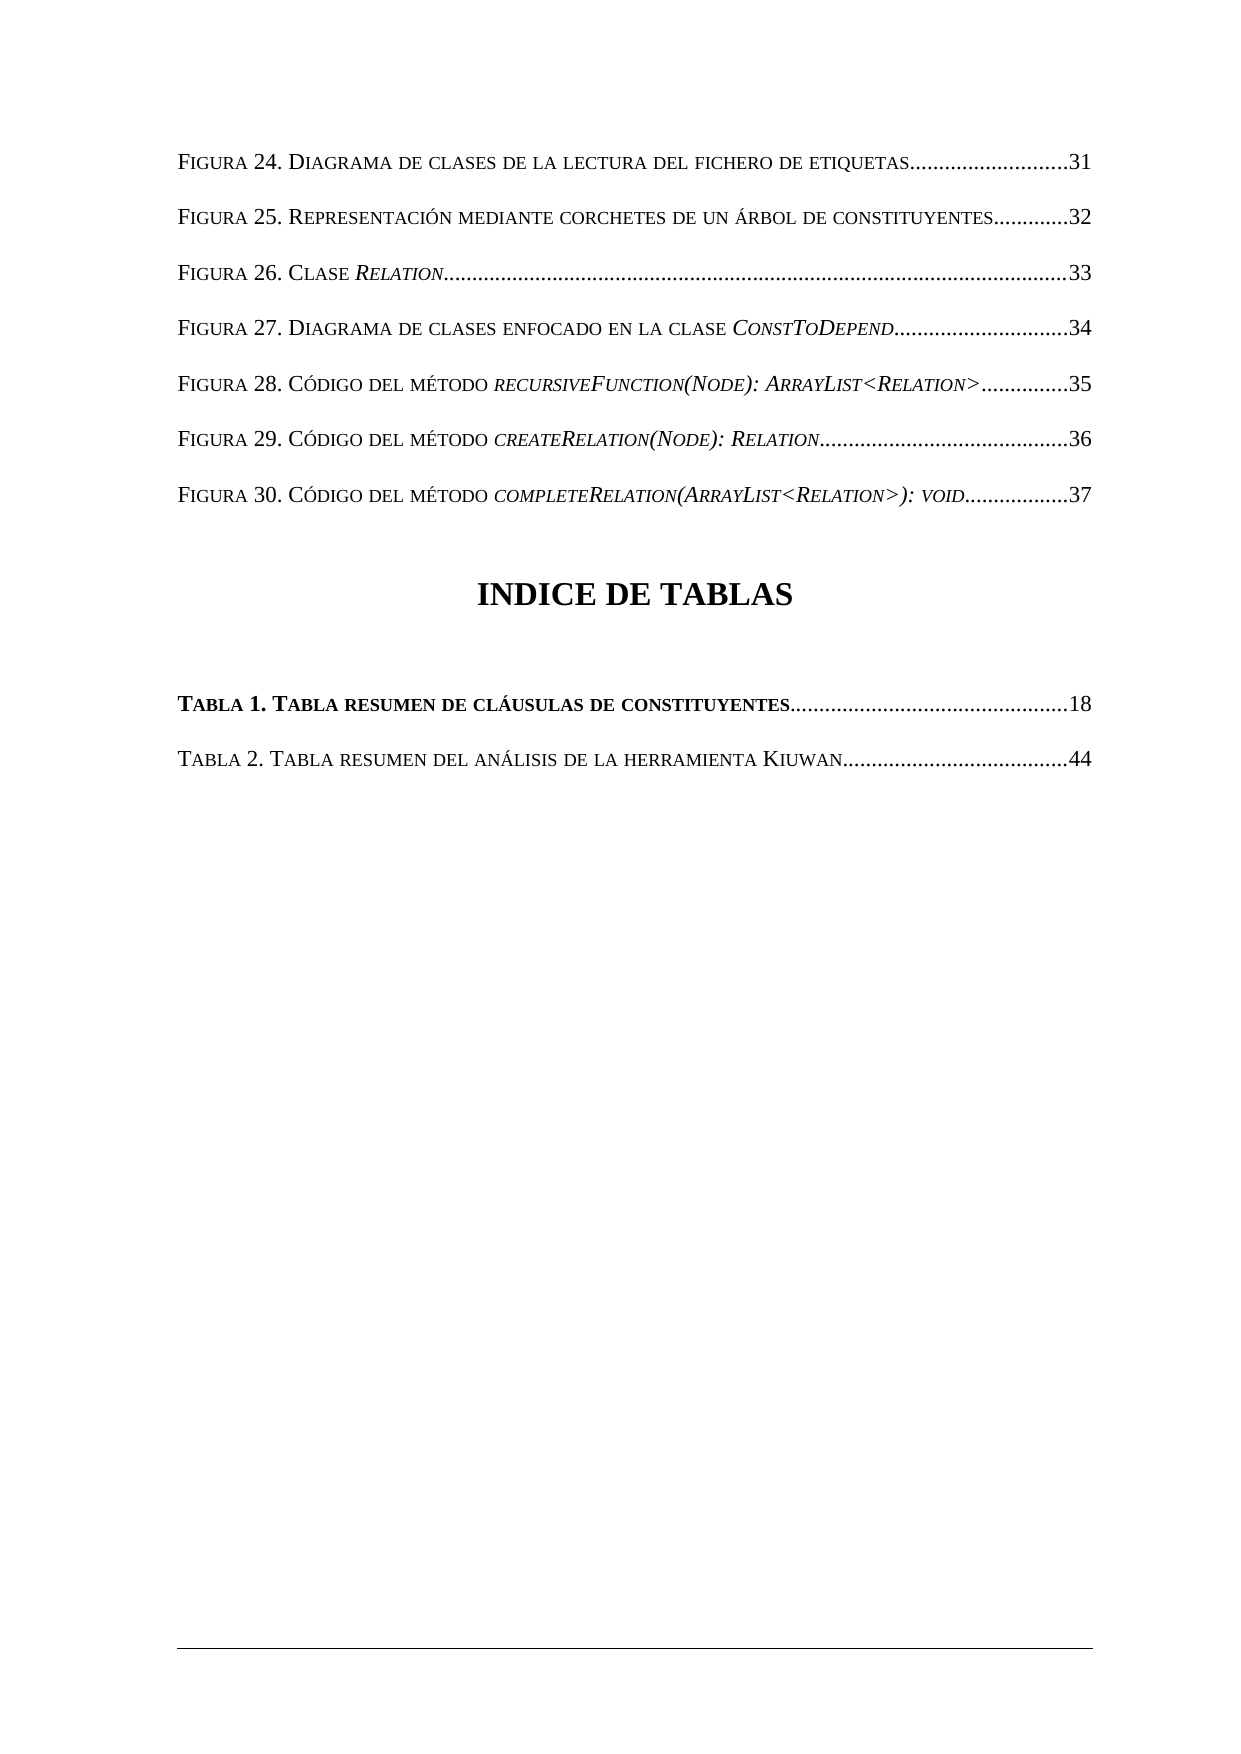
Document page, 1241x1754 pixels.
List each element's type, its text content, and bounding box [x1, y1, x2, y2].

text INDICE DE TABLAS [177, 575, 1093, 613]
text Figura 27. Diagrama de clases enfocado en la clase ConstToDepend 34 [177, 314, 1093, 341]
text Figura 25. Representación mediante corchetes de un árbol de constituyentes 32 [177, 203, 1093, 229]
text Figura 28. Código del método recursiveFunction(Node): ArrayList<Relation> 35 [177, 370, 1093, 396]
text Tabla 1. Tabla resumen de cláusulas de constituyentes 18 [177, 690, 1093, 716]
text Figura 30. Código del método completeRelation(ArrayList<Relation>): void 37 [177, 481, 1093, 507]
text Figura 26. Clase Relation 33 [177, 259, 1093, 285]
text Figura 24. Diagrama de clases de la lectura del fichero de etiquetas 31 [177, 148, 1093, 174]
text Tabla 2. Tabla resumen del análisis de la herramienta Kiuwan 44 [177, 745, 1093, 772]
text Figura 29. Código del método createRelation(Node): Relation 36 [177, 425, 1093, 452]
